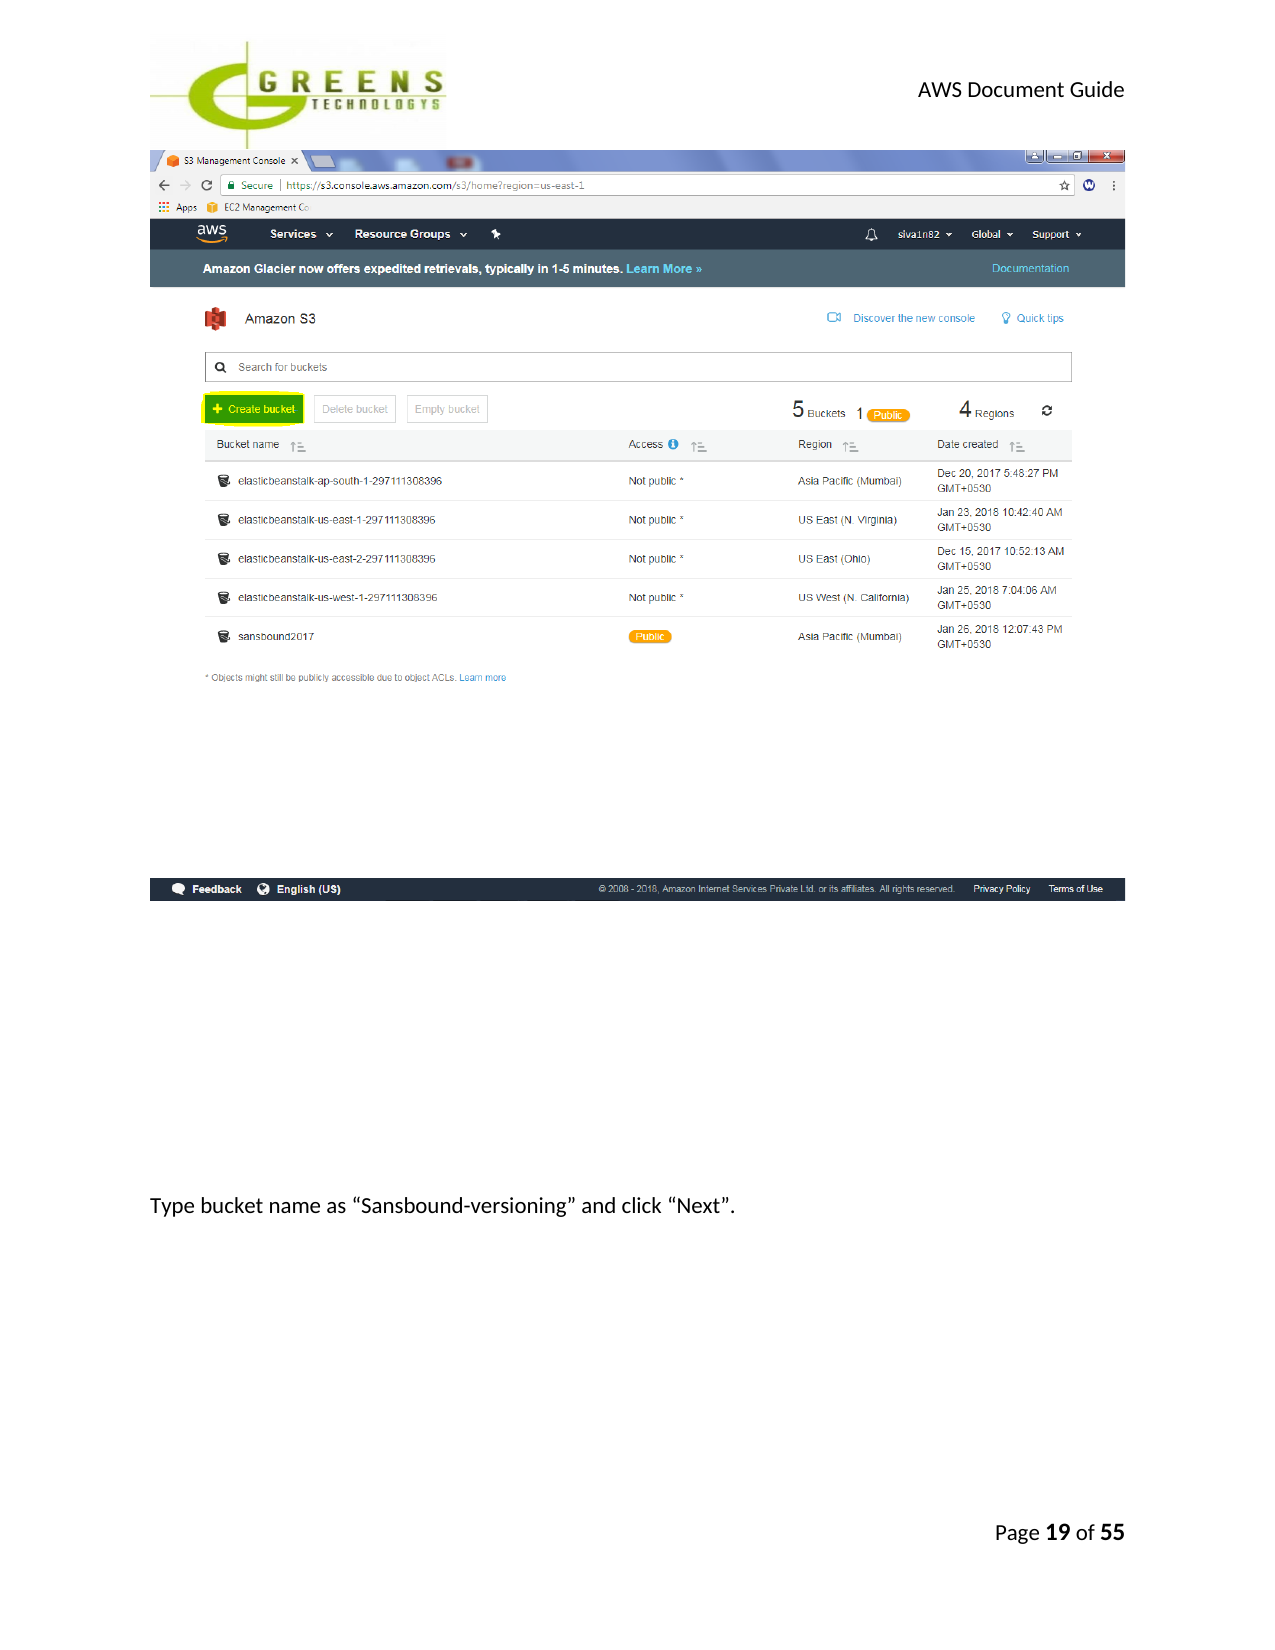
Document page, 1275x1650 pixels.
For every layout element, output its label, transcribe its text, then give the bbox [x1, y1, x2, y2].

picture [150, 150, 1125, 901]
picture [150, 33, 447, 149]
text Type bucket name as “Sansbound-versioning” and click “Next”. [150, 1191, 1125, 1219]
